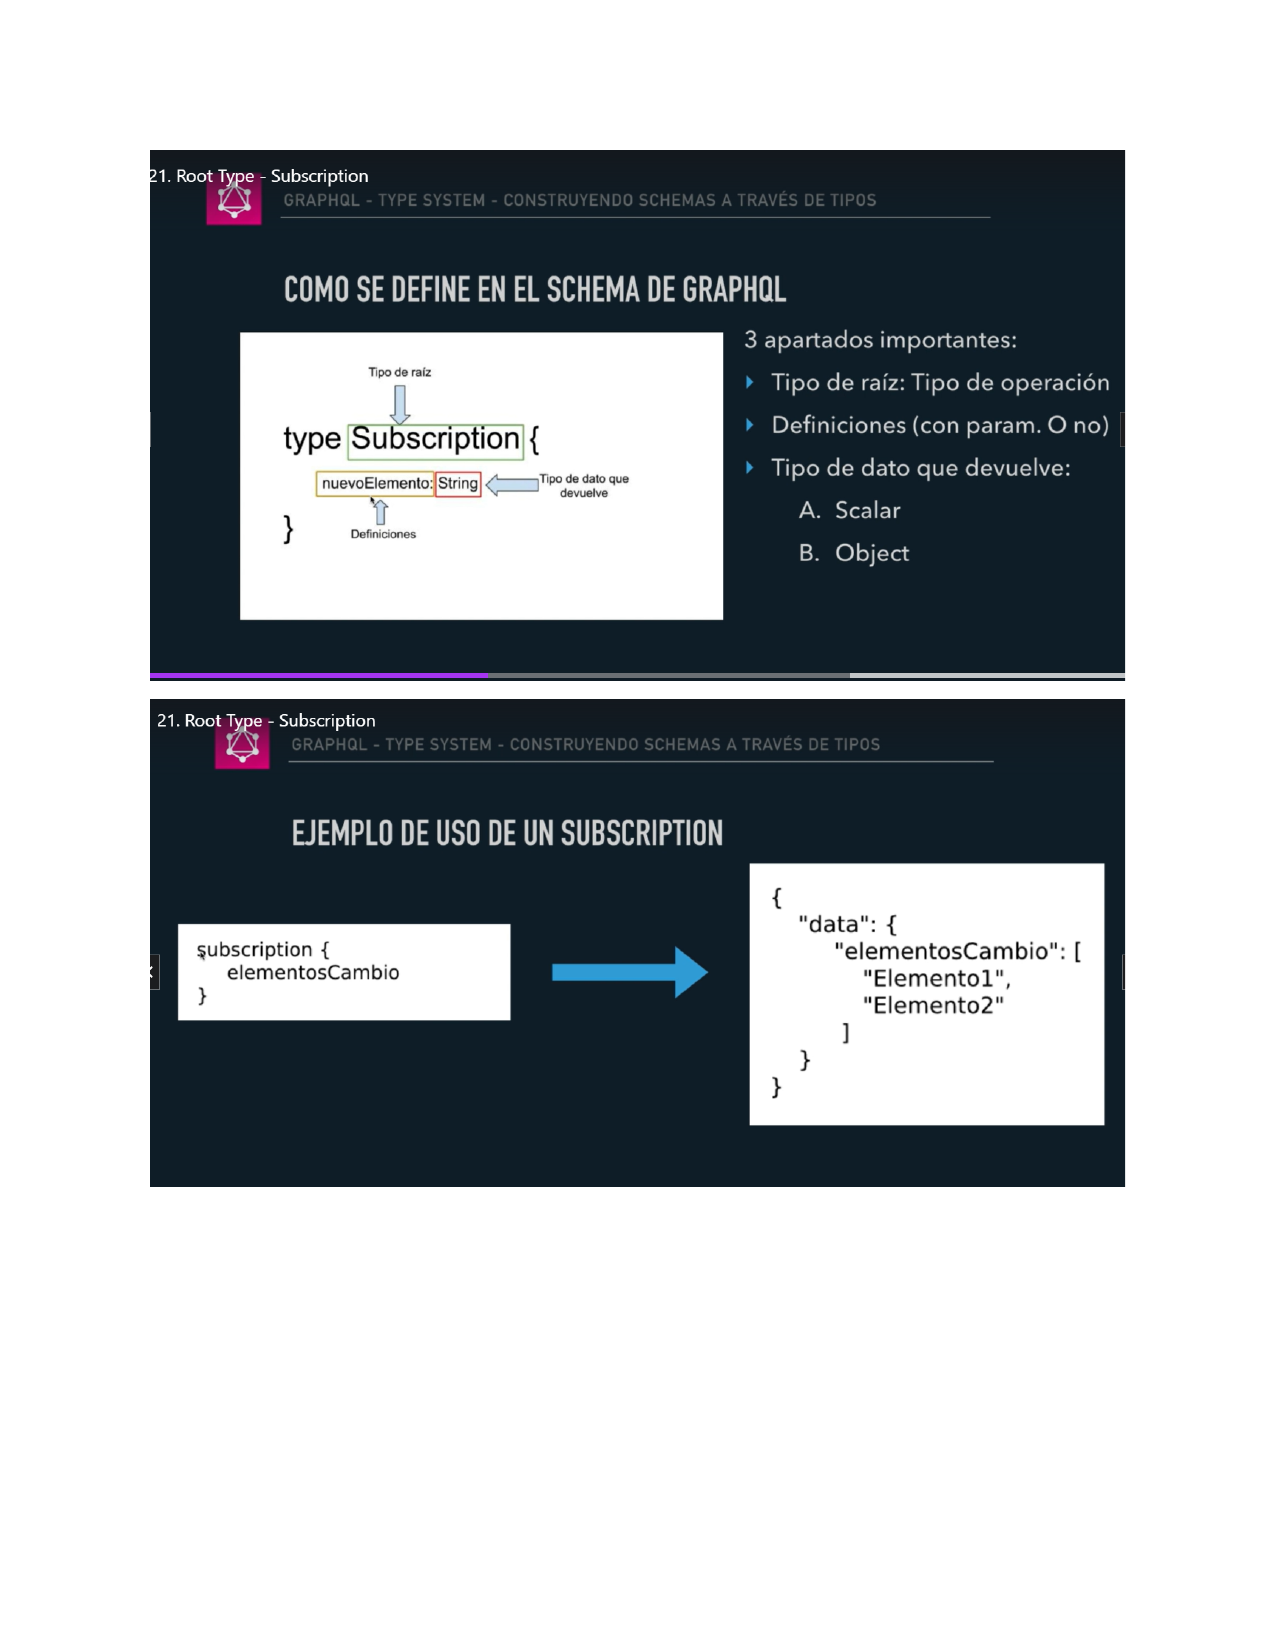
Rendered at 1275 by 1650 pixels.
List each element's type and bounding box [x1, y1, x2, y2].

picture [150, 699, 1125, 1187]
picture [150, 150, 1125, 681]
